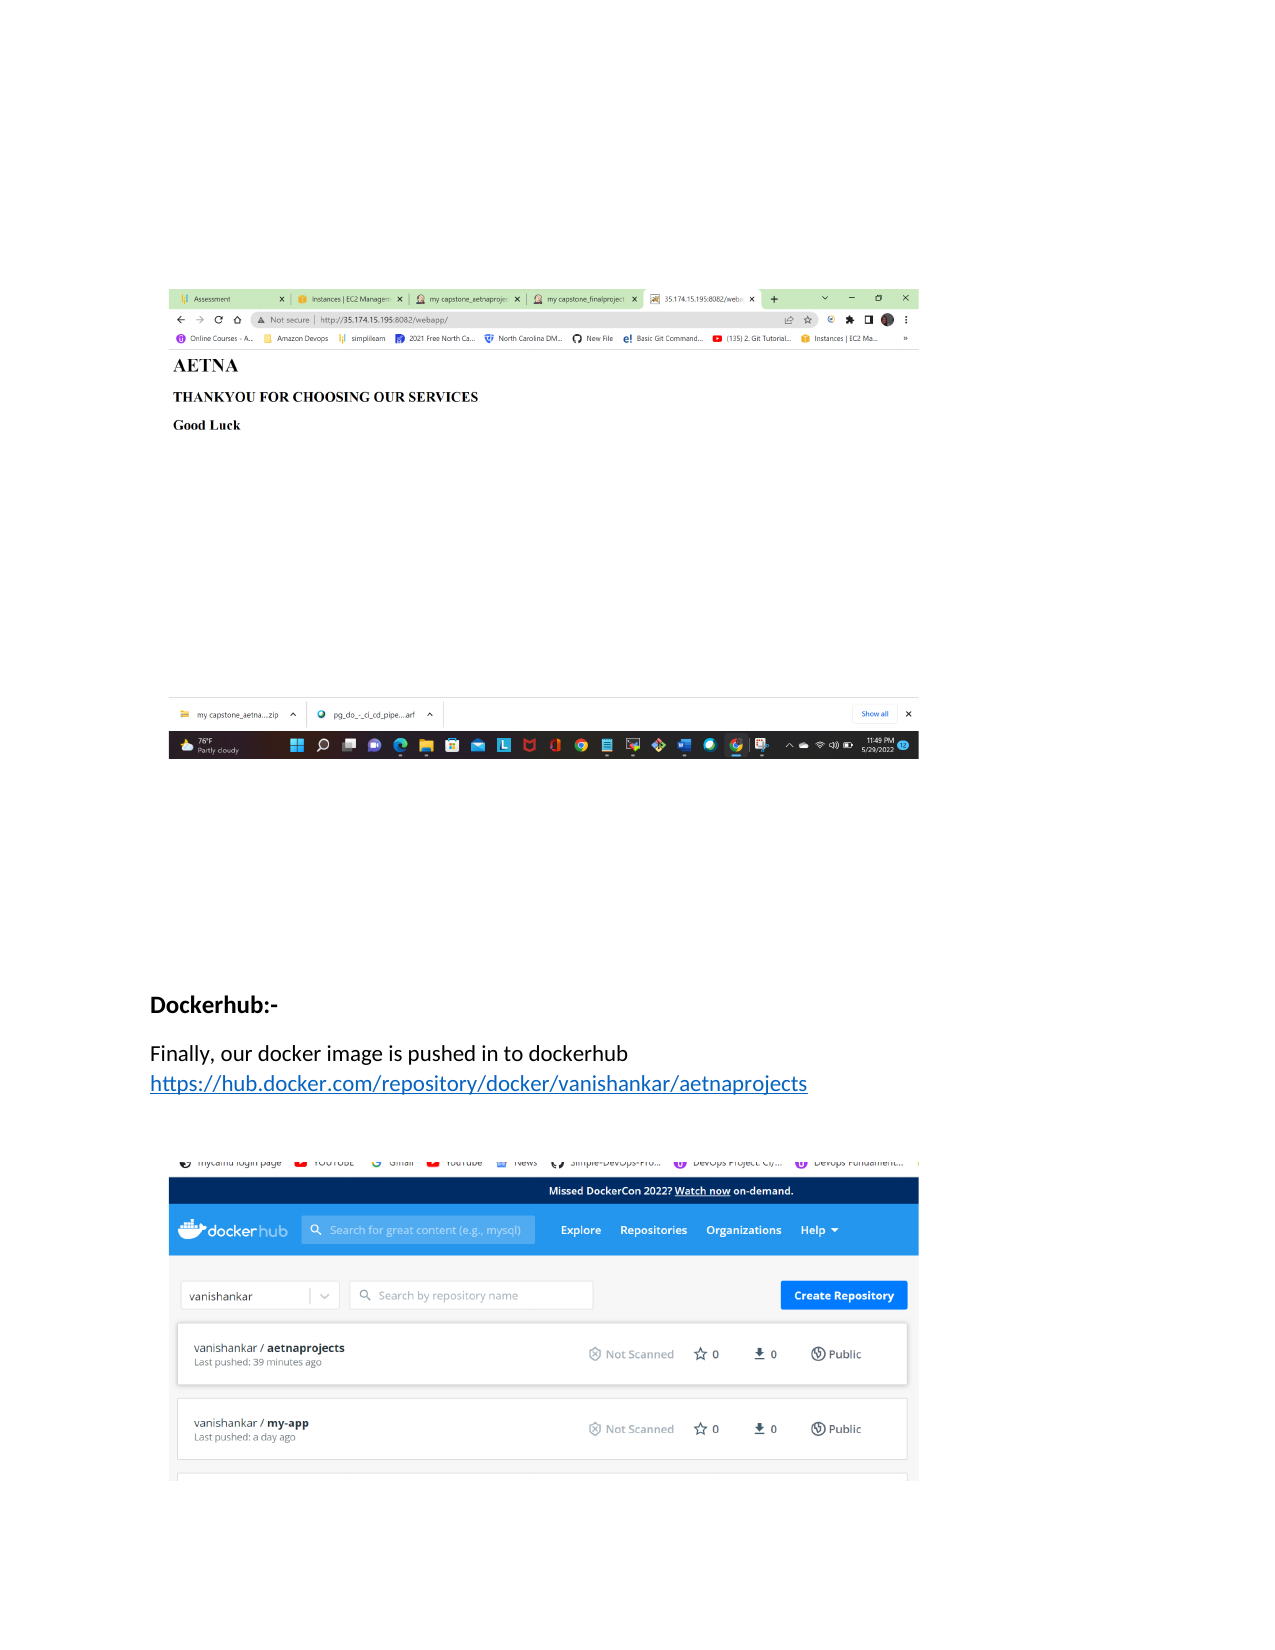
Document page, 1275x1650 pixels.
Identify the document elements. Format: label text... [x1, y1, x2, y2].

text Dockerhub:- [150, 990, 1125, 1020]
text Finally, our docker image is pushed in to dockerhub https://hub.docker.com/repository/docker/vanishankar/aetnaprojects [150, 1039, 1125, 1097]
